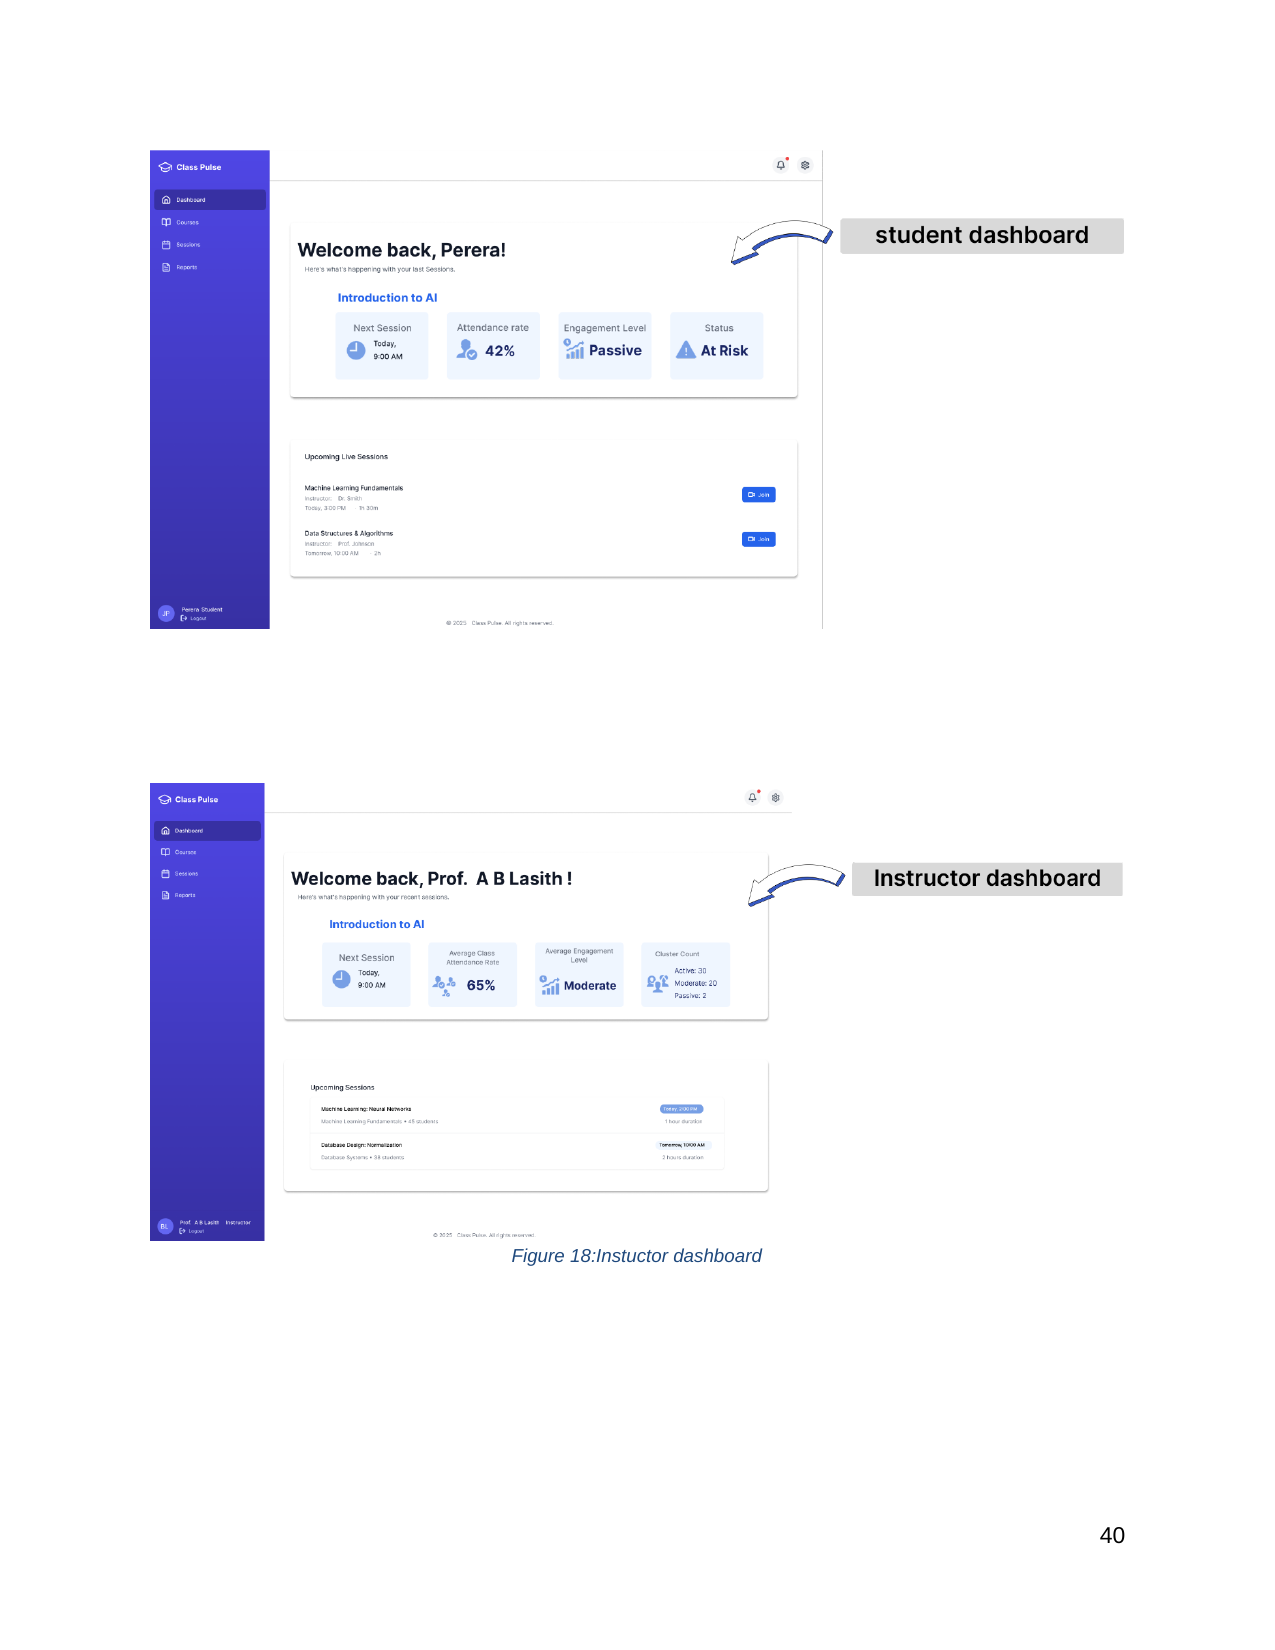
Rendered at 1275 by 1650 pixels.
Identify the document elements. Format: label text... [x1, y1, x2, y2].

picture [150, 150, 1124, 629]
picture [150, 783, 1123, 1241]
